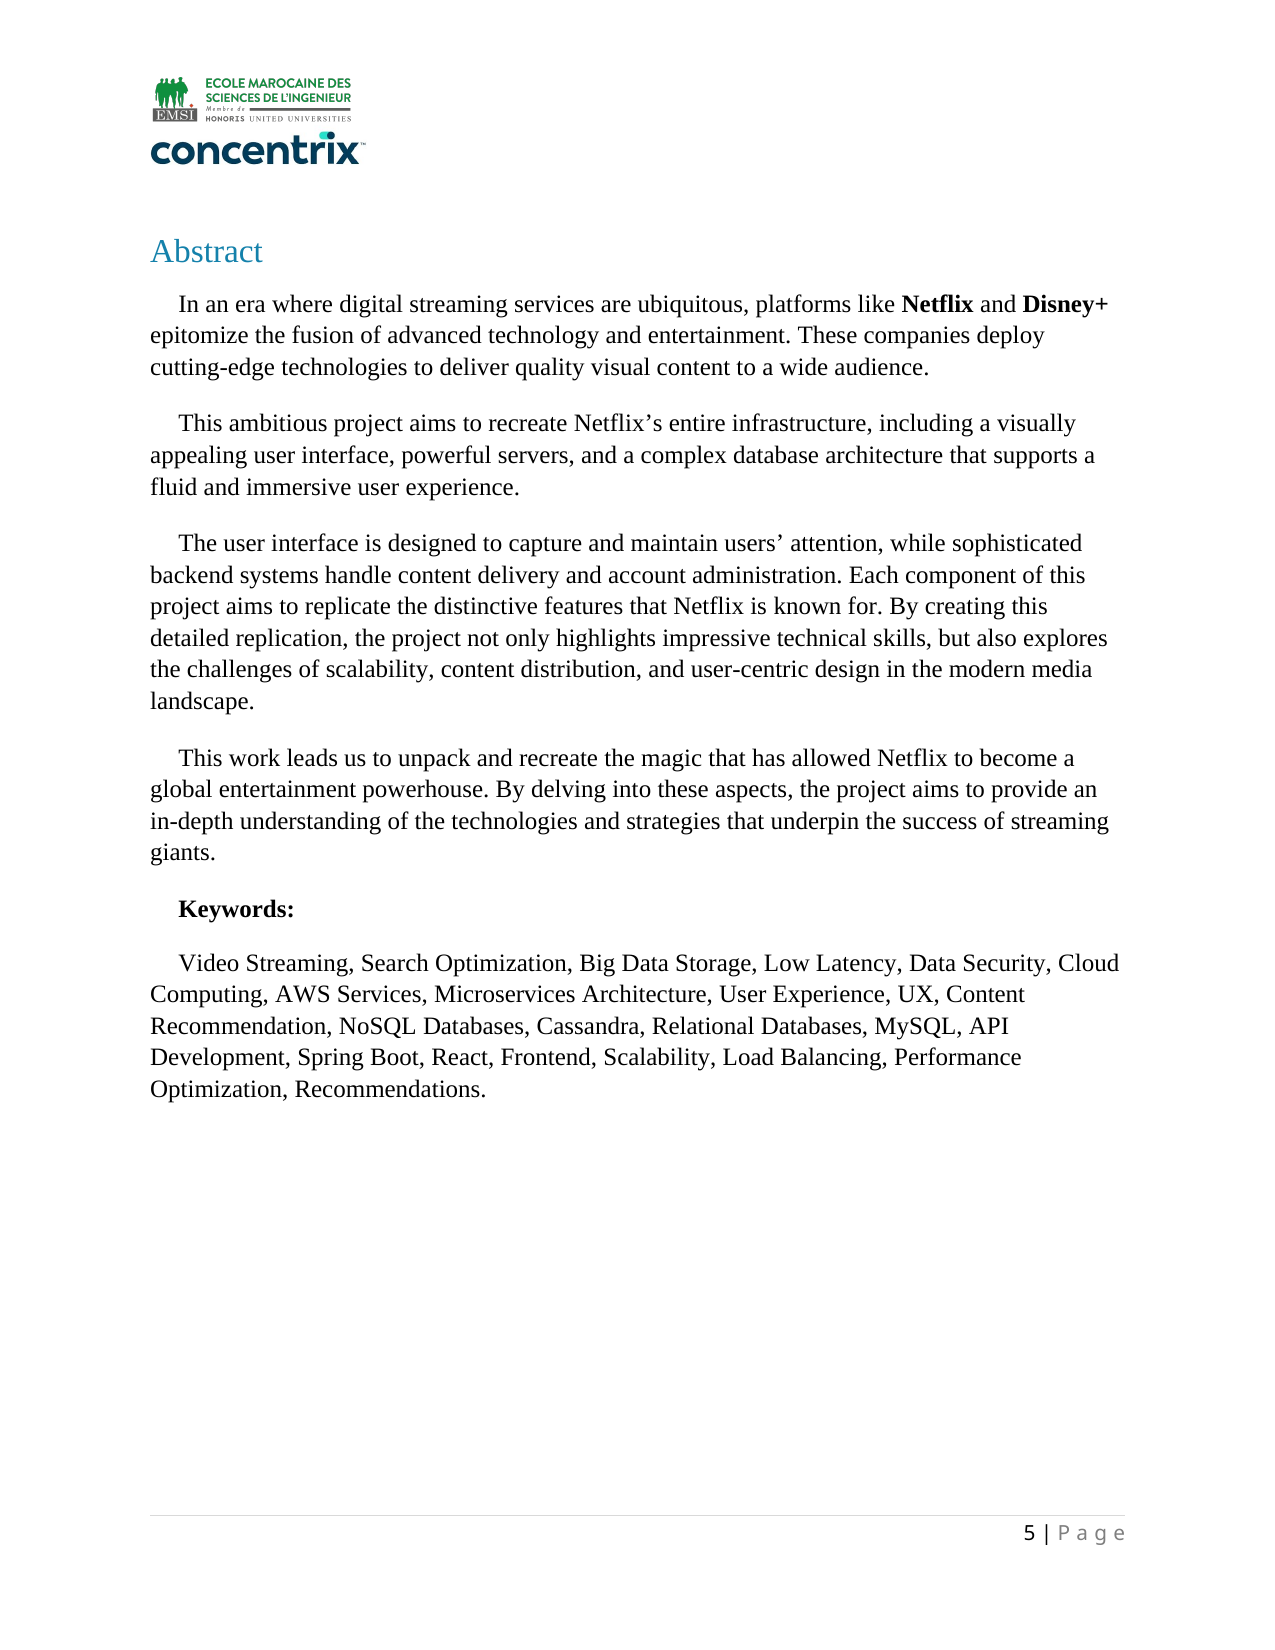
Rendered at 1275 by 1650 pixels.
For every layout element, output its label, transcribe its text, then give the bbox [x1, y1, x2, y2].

text This work leads us to unpack and recreate the magic that has allowed Netflix to become a global entertainment powerhouse. By delving into these aspects, the project aims to provide an in-depth understanding of the technologies and strategies that underpin the success of streaming giants. [150, 743, 1125, 866]
text This ambitious project aims to recreate Netflix’s entire infrastructure, including a visually appealing user interface, powerful servers, and a complex database architecture that supports a fluid and immersive user experience. [150, 408, 1125, 500]
text In an era where digital streaming services are ubiquitous, platforms like Netflix and Disney+ epitomize the fusion of advanced technology and entertainment. These companies deploy cutting-edge technologies to deliver quality visual content to a wide audience. [150, 289, 1125, 381]
text The user interface is designed to capture and maintain users’ attention, while sophisticated backend systems handle content delivery and account administration. Each component of this project aims to replicate the distinctive features that Netflix is ​​known for. By creating this detailed replication, the project not only highlights impressive technical skills, but also explores the challenges of scalability, content distribution, and user-centric design in the modern media landscape. [150, 528, 1125, 715]
subtitle Abstract [150, 231, 1125, 270]
text Keywords: [150, 894, 1125, 923]
picture [150, 75, 368, 170]
text Video Streaming, Search Optimization, Big Data Storage, Low Latency, Data Security, Cloud Computing, AWS Services, Microservices Architecture, User Experience, UX, Content Recommendation, NoSQL Databases, Cassandra, Relational Databases, MySQL, API Development, Spring Boot, React, Frontend, Scalability, Load Balancing, Performance Optimization, Recommendations. [150, 948, 1125, 1103]
